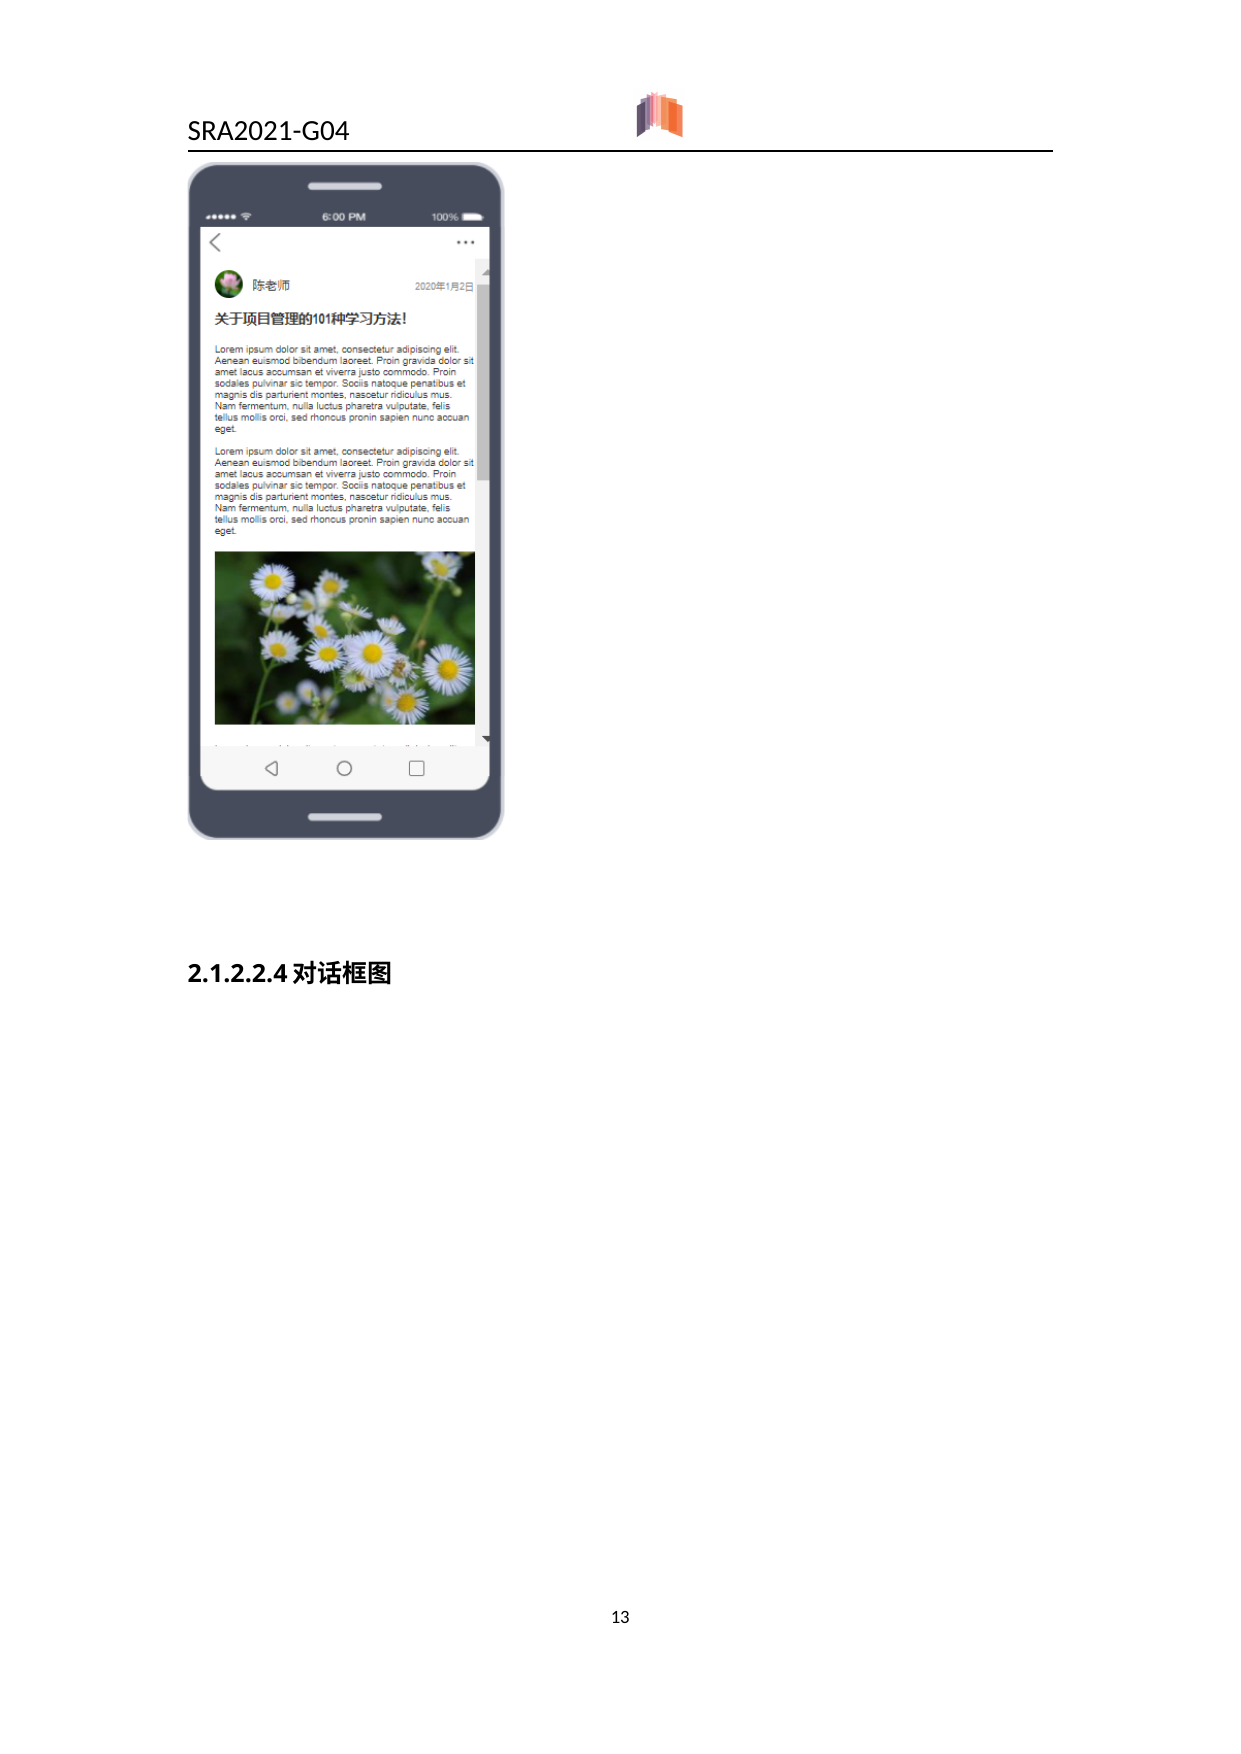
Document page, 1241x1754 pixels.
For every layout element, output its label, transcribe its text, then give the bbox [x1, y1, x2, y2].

subtitle 对话框图 [187, 939, 1053, 1004]
picture [187, 162, 506, 840]
picture [633, 88, 686, 141]
